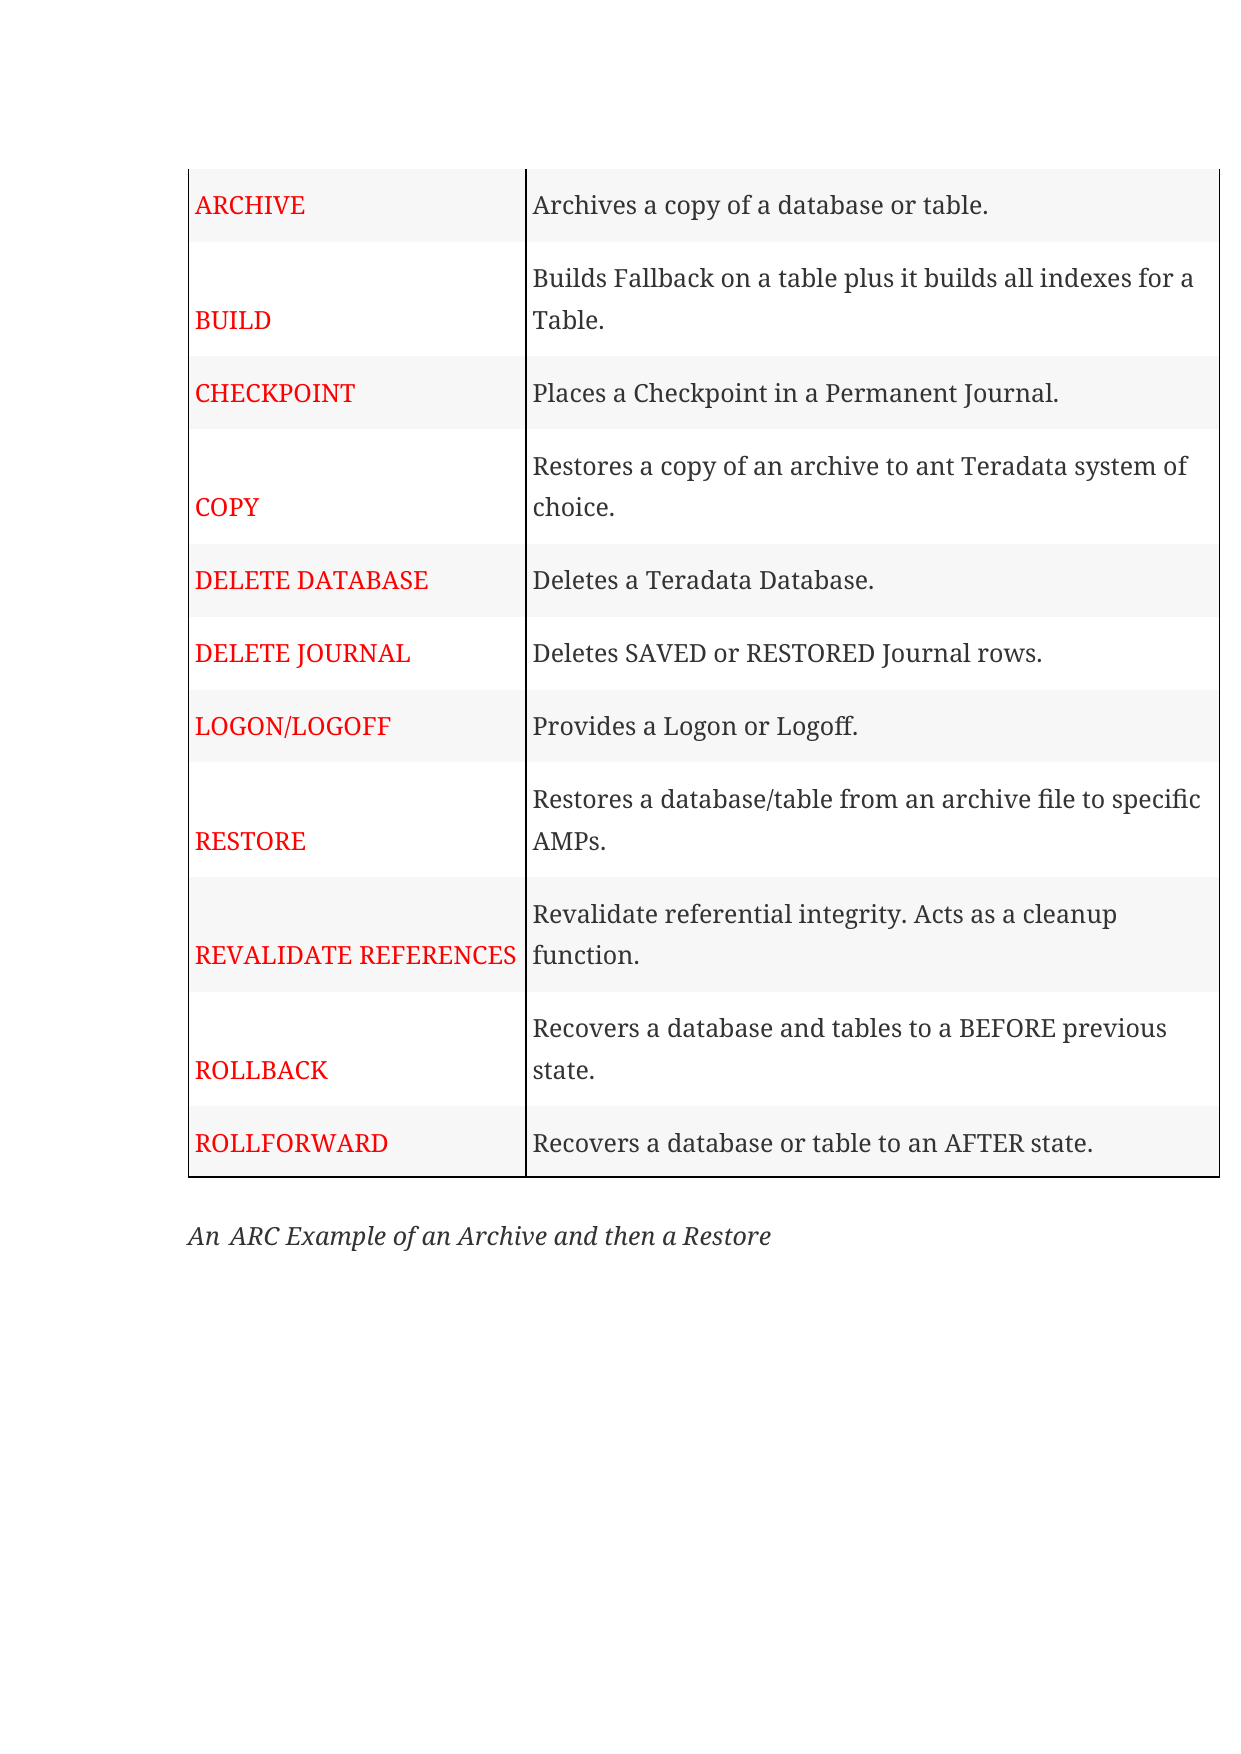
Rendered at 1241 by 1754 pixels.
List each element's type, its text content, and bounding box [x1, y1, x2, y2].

table_cell BUILD [189, 242, 525, 356]
table_cell ROLLFORWARD [189, 1106, 525, 1176]
table_cell Provides a Logon or Logoff. [527, 690, 1219, 762]
table_cell Restores a database/table from an archive file to specific AMPs. [527, 763, 1219, 877]
table_cell Recovers a database and tables to a BEFORE previous state. [527, 992, 1219, 1106]
table_cell Revalidate referential integrity. Acts as a cleanup function. [527, 877, 1219, 992]
table_cell DELETE JOURNAL [189, 617, 525, 689]
table_cell RESTORE [189, 763, 525, 877]
table_cell CHECKPOINT [189, 356, 525, 429]
table_cell ROLLBACK [189, 992, 525, 1106]
table_cell Places a Checkpoint in a Permanent Journal. [527, 356, 1219, 429]
table_cell COPY [189, 429, 525, 544]
table_cell Restores a copy of an archive to ant Teradata system of choice. [527, 429, 1219, 544]
table_cell Recovers a database or table to an AFTER state. [527, 1106, 1219, 1176]
table_cell ARCHIVE [189, 169, 525, 242]
table_cell DELETE DATABASE [189, 544, 525, 617]
table_cell Archives a copy of a database or table. [527, 169, 1219, 242]
table_cell Deletes a Teradata Database. [527, 544, 1219, 617]
text An ARC Example of an Archive and then a Restore [187, 1215, 1053, 1257]
table_cell LOGON/LOGOFF [189, 690, 525, 762]
table_cell Deletes SAVED or RESTORED Journal rows. [527, 617, 1219, 689]
table_cell REVALIDATE REFERENCES [189, 877, 525, 992]
table_cell Builds Fallback on a table plus it builds all indexes for a Table. [527, 242, 1219, 356]
